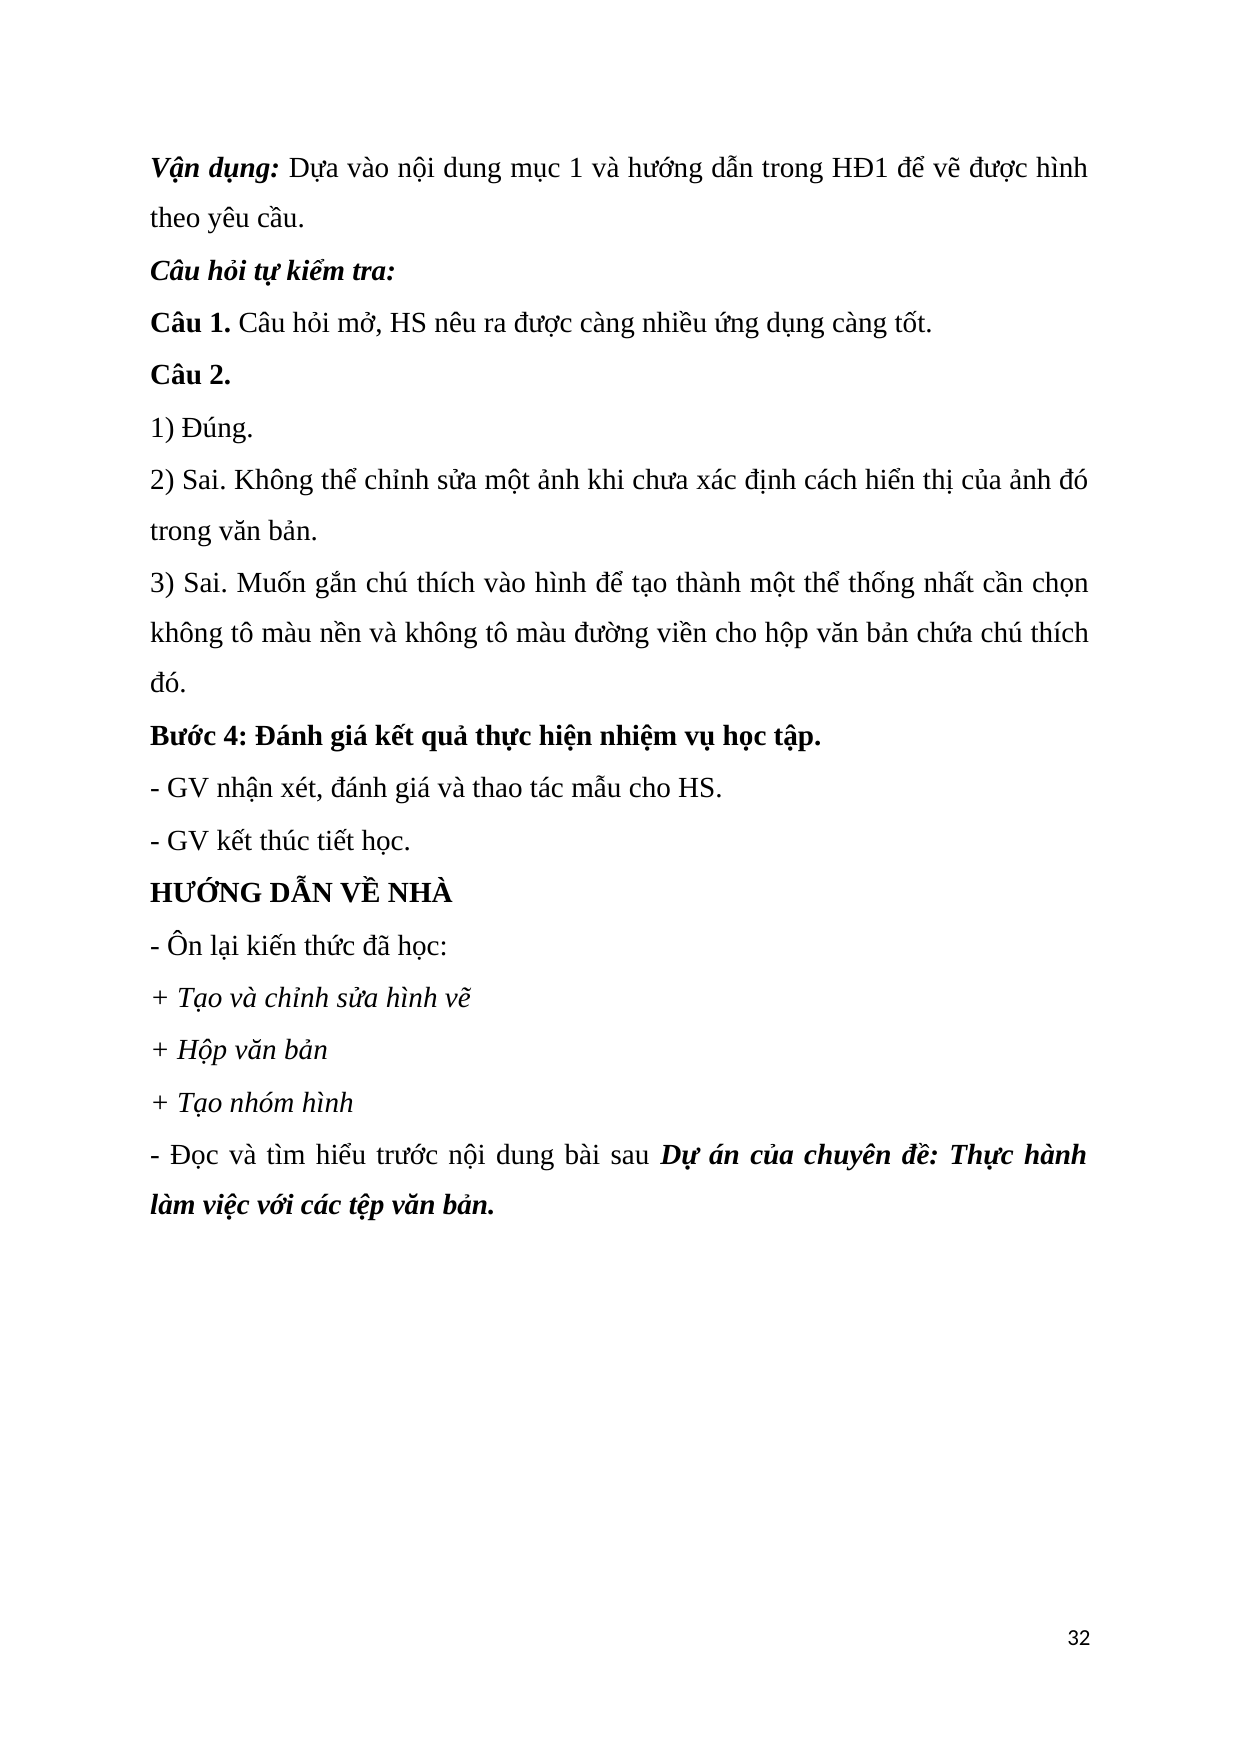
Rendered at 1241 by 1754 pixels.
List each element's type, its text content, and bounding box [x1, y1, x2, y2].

text - Đọc và tìm hiểu trước nội dung bài sau Dự án của chuyên đề: Thực hành làm việc với các tệp văn bản. [150, 1137, 1090, 1221]
text Câu 1. Câu hỏi mở, HS nêu ra được càng nhiều ứng dụng càng tốt. [150, 305, 1090, 339]
text 1) Đúng. [150, 410, 1090, 443]
text - GV kết thúc tiết học. [150, 823, 1090, 856]
text 2) Sai. Không thể chỉnh sửa một ảnh khi chưa xác định cách hiển thị của ảnh đó trong văn bản. [150, 462, 1090, 546]
text - Ôn lại kiến thức đã học: [150, 928, 1090, 961]
text 3) Sai. Muốn gắn chú thích vào hình để tạo thành một thể thống nhất cần chọn không tô màu nền và không tô màu đường viền cho hộp văn bản chứa chú thích đó. [150, 565, 1090, 699]
text Câu hỏi tự kiểm tra: [150, 253, 1090, 286]
text + Tạo nhóm hình [150, 1085, 1090, 1118]
text Vận dụng: Dựa vào nội dung mục 1 và hướng dẫn trong HĐ1 để vẽ được hình theo yêu cầu. [150, 150, 1090, 234]
text Bước 4: Đánh giá kết quả thực hiện nhiệm vụ học tập. [150, 718, 1090, 752]
text HƯỚNG DẪN VỀ NHÀ [150, 875, 1090, 909]
text + Tạo và chỉnh sửa hình vẽ [150, 980, 1090, 1013]
text Câu 2. [150, 357, 1090, 391]
text + Hộp văn bản [150, 1032, 1090, 1066]
text - GV nhận xét, đánh giá và thao tác mẫu cho HS. [150, 770, 1090, 804]
